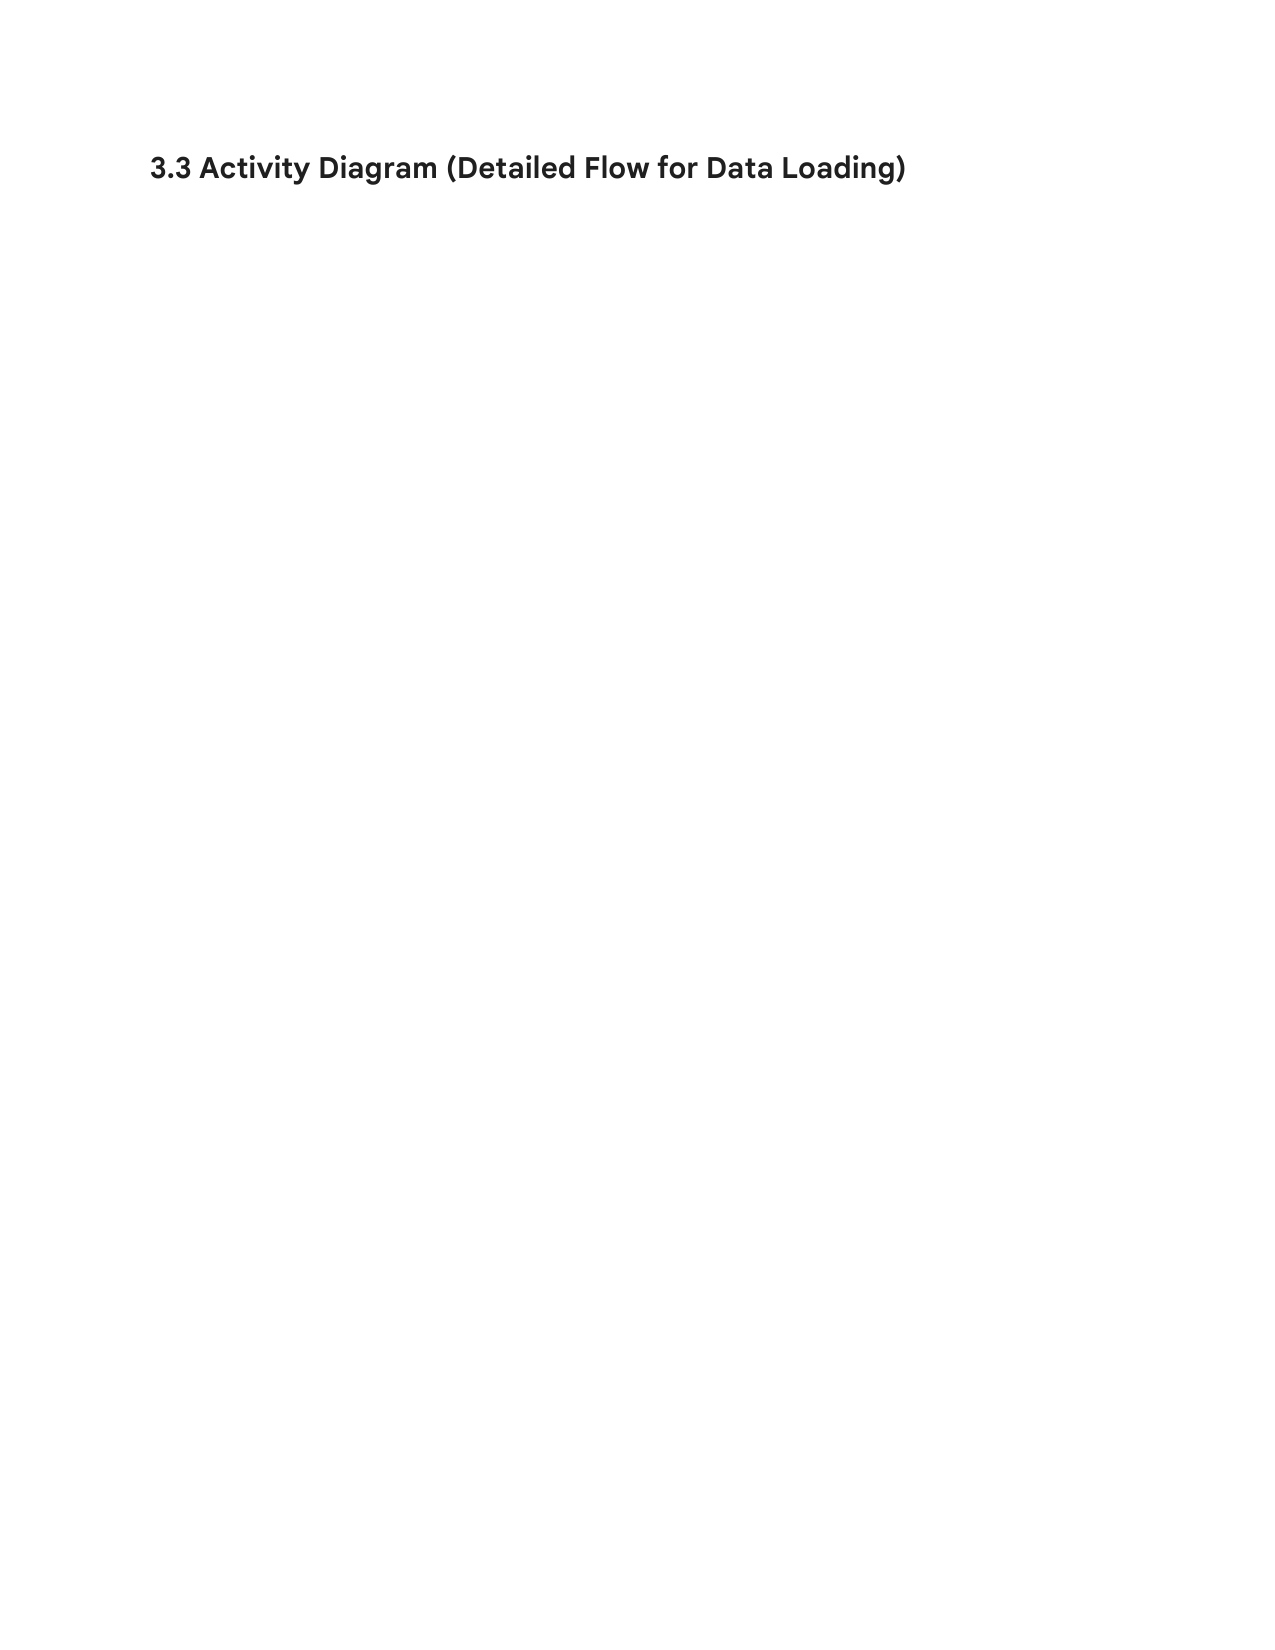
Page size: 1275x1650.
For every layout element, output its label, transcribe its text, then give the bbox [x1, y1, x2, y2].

subtitle 3.3 Activity Diagram (Detailed Flow for Data Loading) [150, 150, 1125, 187]
